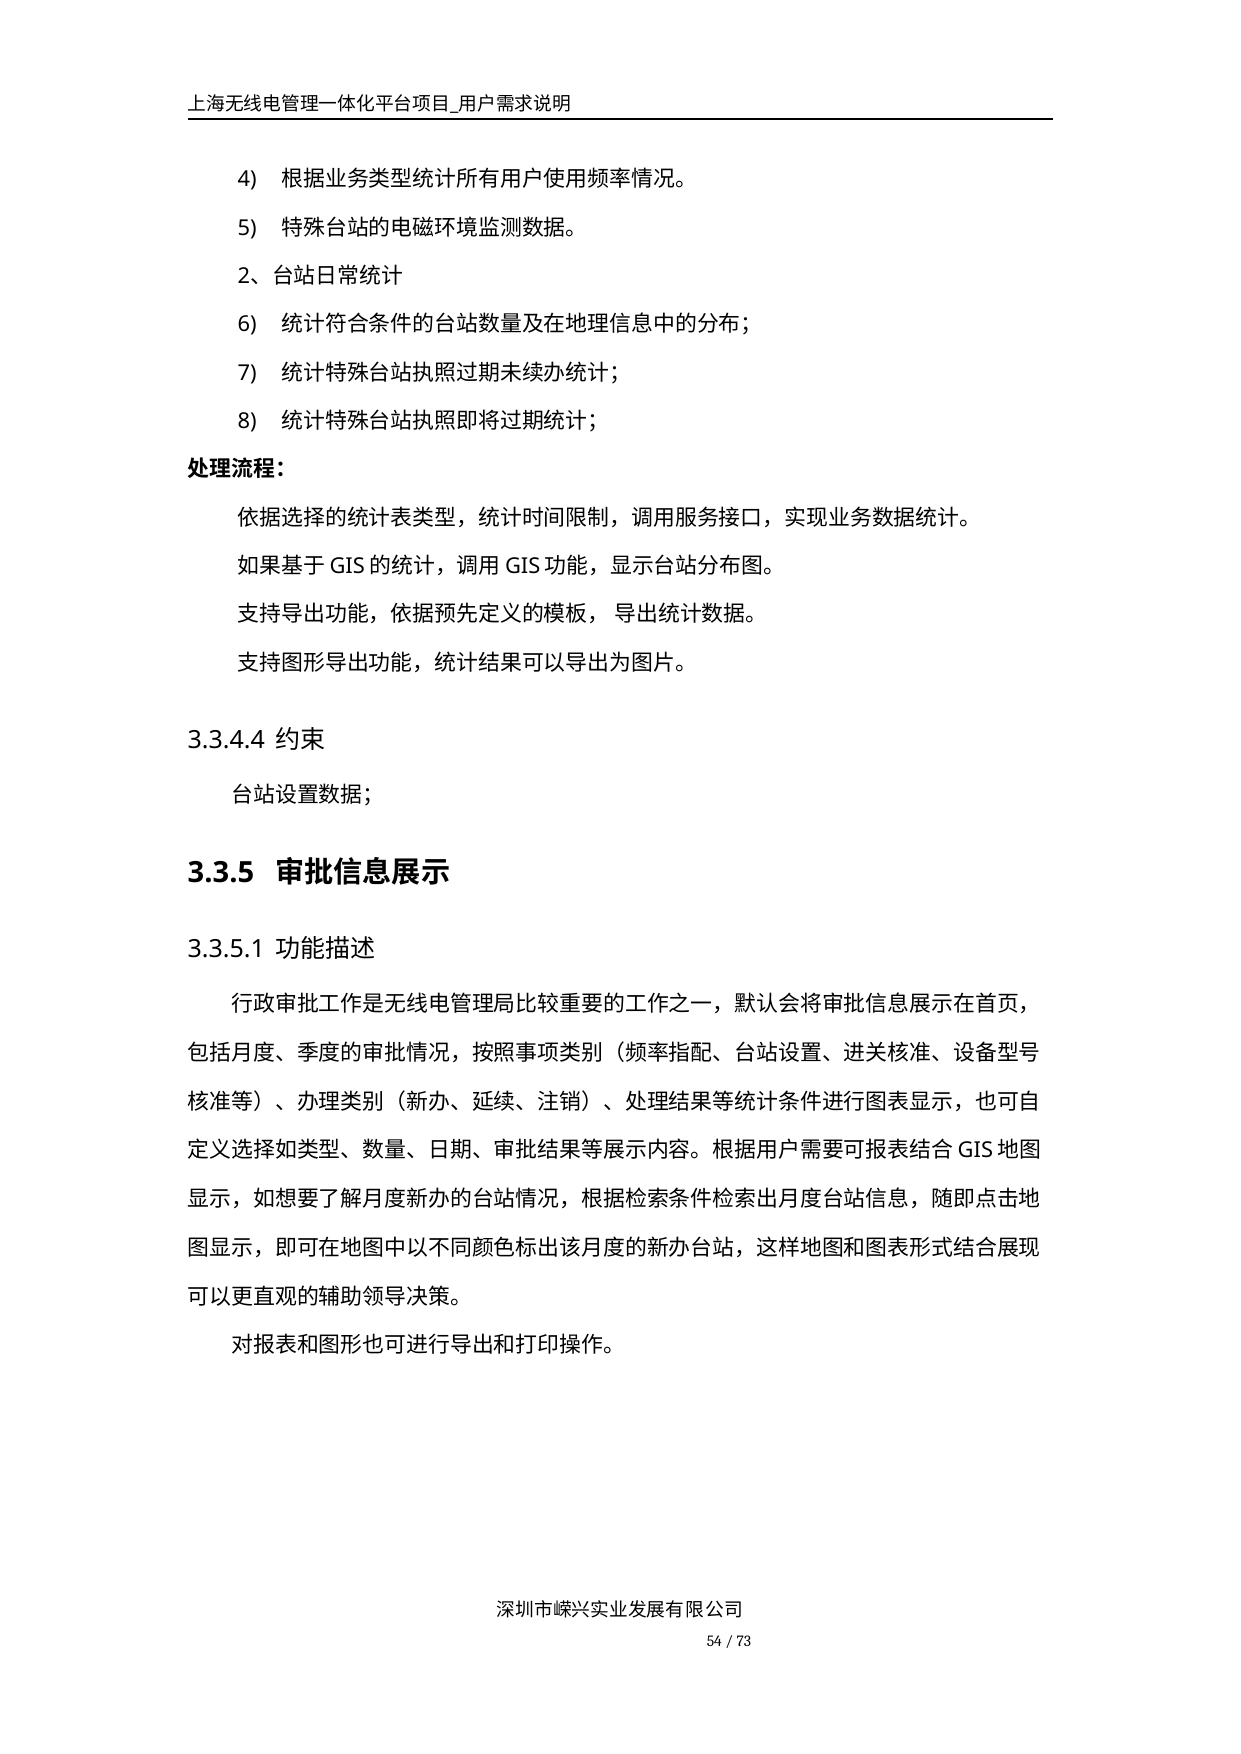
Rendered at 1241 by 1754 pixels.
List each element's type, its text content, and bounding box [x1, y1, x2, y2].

list 统计特殊台站执照过期未续办统计； [237, 354, 1053, 387]
list 根据业务类型统计所有用户使用频率情况。 [237, 161, 1053, 193]
text 2、台站日常统计 [187, 257, 1053, 290]
subtitle 审批信息展示 [187, 837, 1053, 902]
list 统计特殊台站执照即将过期统计； [237, 402, 1053, 435]
text 对报表和图形也可进行导出和打印操作。 [187, 1327, 1053, 1359]
text 行政审批工作是无线电管理局比较重要的工作之一，默认会将审批信息展示在首页，包括月度、季度的审批情况，按照事项类别（频率指配、台站设置、进关核准、设备型号核准等）、办理类别（新办、延续、注销）、处理结果等统计条件进行图表显示，也可自定义选择如类型、数量、日期、审批结果等展示内容。根据用户需要可报表结合GIS地图显示，如想要了解月度新办的台站情况，根据检索条件检索出月度台站信息，随即点击地图显示，即可在地图中以不同颜色标出该月度的新办台站，这样地图和图表形式结合展现可以更直观的辅助领导决策。 [187, 986, 1053, 1311]
text 依据选择的统计表类型，统计时间限制，调用服务接口，实现业务数据统计。 [187, 499, 1053, 532]
text 台站设置数据； [187, 776, 1053, 809]
list 统计符合条件的台站数量及在地理信息中的分布； [237, 306, 1053, 338]
text 处理流程： [187, 451, 1053, 483]
text 支持导出功能，依据预先定义的模板， 导出统计数据。 [187, 596, 1053, 628]
list 特殊台站的电磁环境监测数据。 [237, 209, 1053, 242]
text 如果基于GIS的统计，调用GIS功能，显示台站分布图。 [187, 547, 1053, 580]
subtitle 功能描述 [187, 914, 1053, 979]
subtitle 约束 [187, 705, 1053, 770]
text 支持图形导出功能，统计结果可以导出为图片。 [187, 644, 1053, 677]
